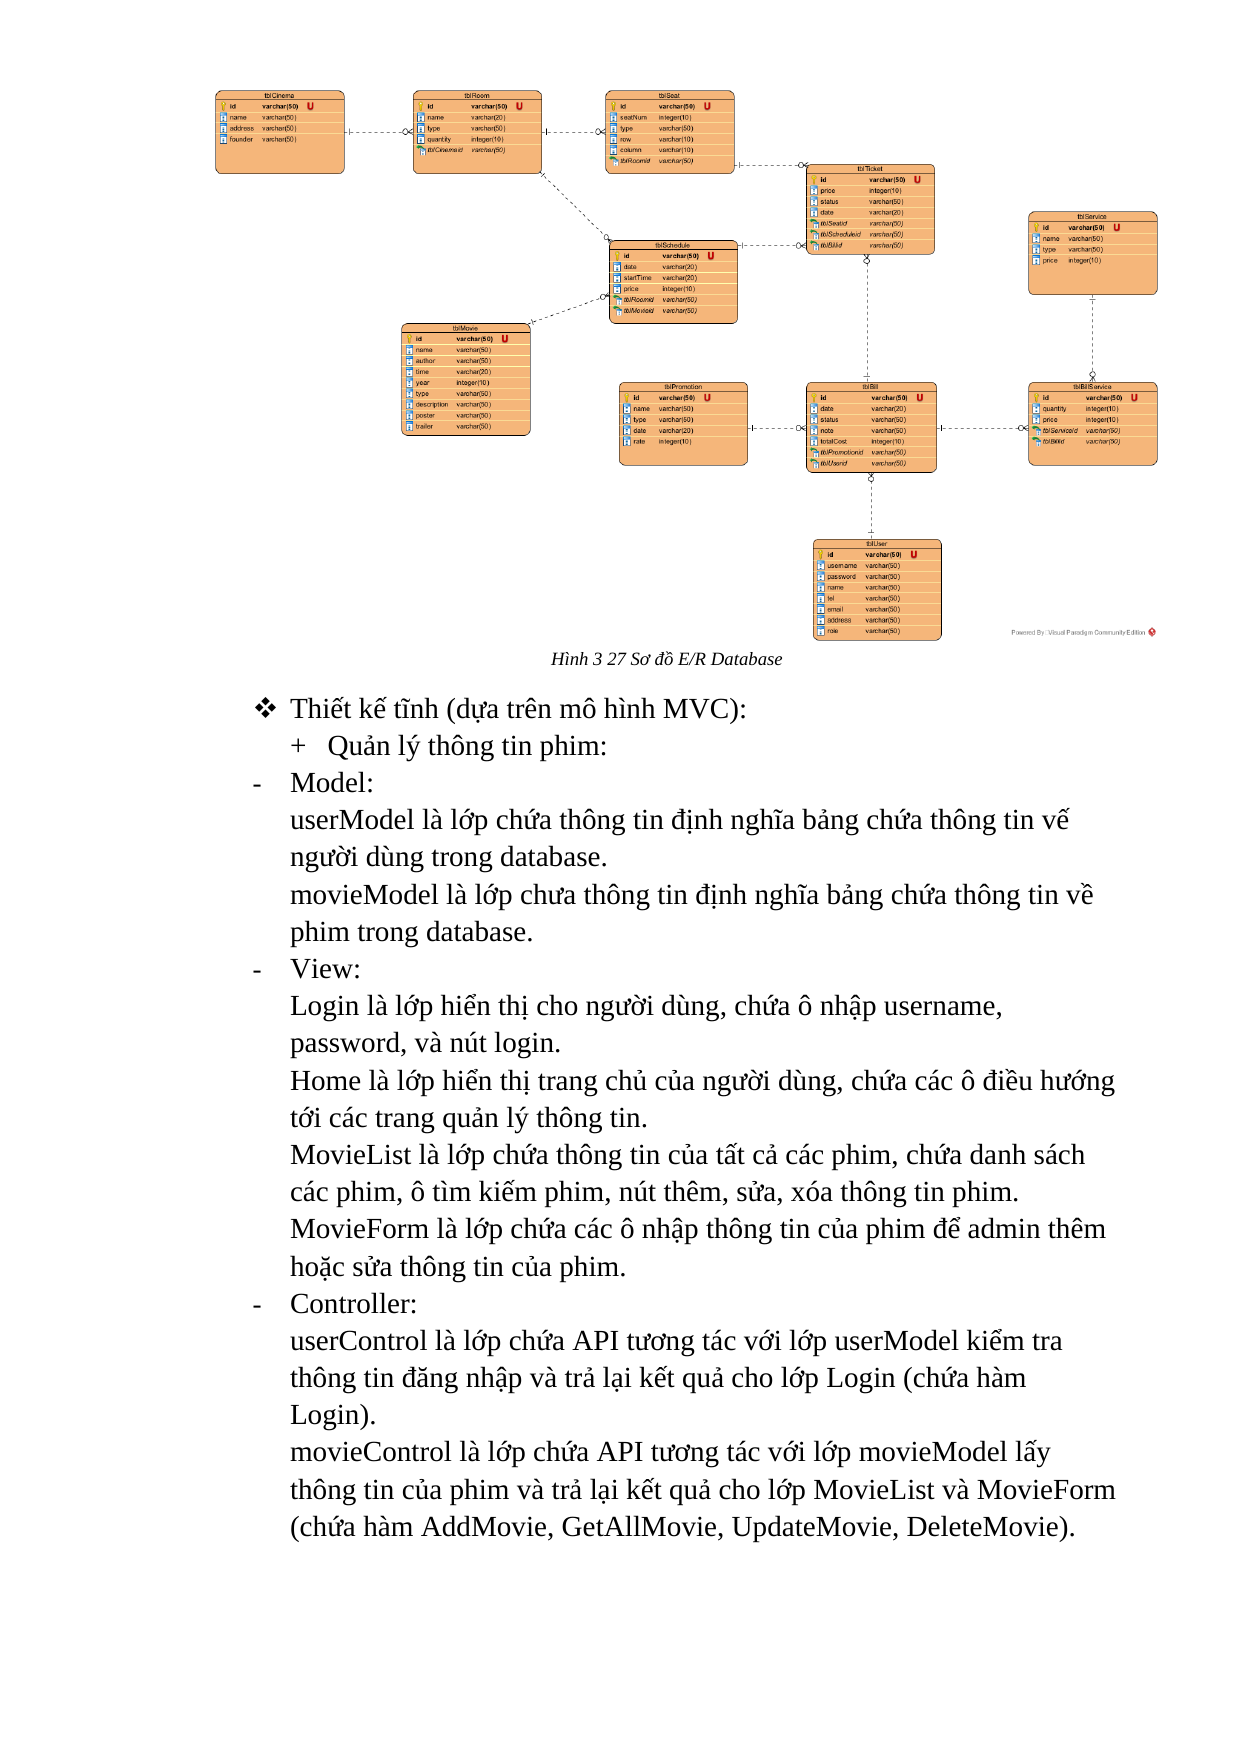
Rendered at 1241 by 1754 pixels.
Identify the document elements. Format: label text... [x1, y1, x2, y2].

list Home là lớp hiển thị trang chủ của người dùng, chứa các ô điều hướng tới các trang quản lý thông tin. [290, 1063, 1121, 1133]
list View: [252, 951, 1121, 985]
list movieControl là lớp chứa API tương tác với lớp movieModel lấy thông tin của phim và trả lại kết quả cho lớp MovieList và MovieForm (chứa hàm AddMovie, GetAllMovie, UpdateMovie, DeleteMovie). [290, 1434, 1121, 1542]
list movieModel là lớp chưa thông tin định nghĩa bảng chứa thông tin về phim trong database. [290, 877, 1121, 947]
list Login là lớp hiển thị cho người dùng, chứa ô nhập username, password, và nút login. [290, 988, 1121, 1059]
list userControl là lớp chứa API tương tác với lớp userModel kiểm tra thông tin đăng nhập và trả lại kết quả cho lớp Login (chứa hàm Login). [290, 1323, 1121, 1431]
list MovieList là lớp chứa thông tin của tất cả các phim, chứa danh sách các phim, ô tìm kiếm phim, nút thêm, sửa, xóa thông tin phim. [290, 1137, 1121, 1208]
list userModel là lớp chứa thông tin định nghĩa bảng chứa thông tin vế người dùng trong database. [290, 802, 1121, 873]
picture [214, 90, 1158, 642]
text Hình 3 27 Sơ đồ E/R Database [215, 648, 1121, 670]
list MovieForm là lớp chứa các ô nhập thông tin của phim để admin thêm hoặc sửa thông tin của phim. [290, 1211, 1121, 1282]
list Model: [252, 765, 1121, 799]
list Controller: [252, 1286, 1121, 1319]
list Thiết kế tĩnh (dựa trên mô hình MVC): [252, 691, 1121, 724]
list Quản lý thông tin phim: [290, 728, 1121, 762]
